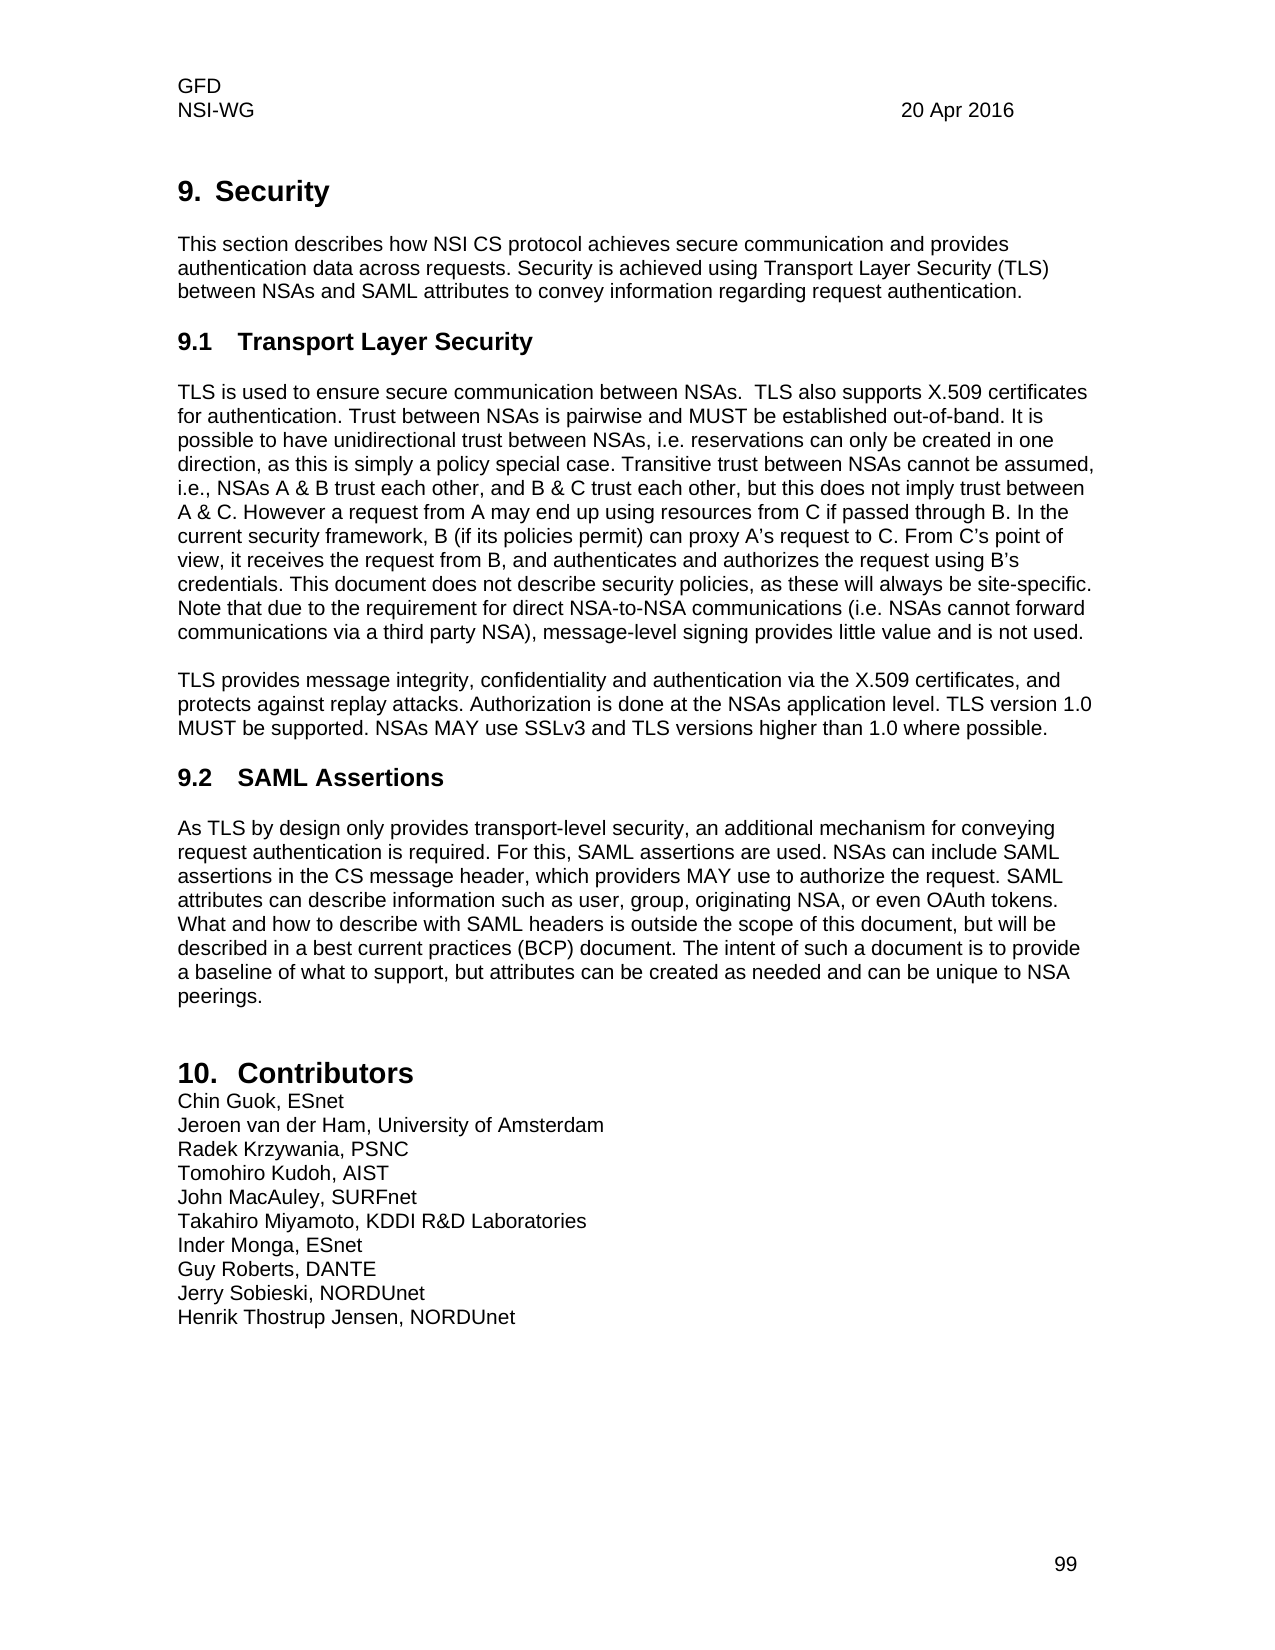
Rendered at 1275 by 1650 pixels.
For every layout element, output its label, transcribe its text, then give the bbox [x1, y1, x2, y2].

text As TLS by design only provides transport-level security, an additional mechanism for conveying request authentication is required. For this, SAML assertions are used. NSAs can include SAML assertions in the CS message header, which providers MAY use to authorize the request. SAML attributes can describe information such as user, group, originating NSA, or even OAuth tokens. What and how to describe with SAML headers is outside the scope of this document, but will be described in a best current practices (BCP) document. The intent of such a document is to provide a baseline of what to support, but attributes can be created as needed and can be unique to NSA peerings. [177, 816, 1098, 1008]
text TLS provides message integrity, confidentiality and authentication via the X.509 certificates, and protects against replay attacks. Authorization is done at the NSAs application level. TLS version 1.0 MUST be supported. NSAs MAY use SSLv3 and TLS versions higher than 1.0 where possible. [177, 667, 1098, 739]
subtitle Security [177, 174, 1098, 207]
text Jeroen van der Ham, University of Amsterdam [177, 1113, 1098, 1137]
text TLS is used to ensure secure communication between NSAs. TLS also supports X.509 certificates for authentication. Trust between NSAs is pairwise and MUST be established out-of-band. It is possible to have unidirectional trust between NSAs, i.e. reservations can only be created in one direction, as this is simply a policy special case. Transitive trust between NSAs cannot be assumed, i.e., NSAs A & B trust each other, and B & C trust each other, but this does not imply trust between A & C. However a request from A may end up using resources from C if passed through B. In the current security framework, B (if its policies permit) can proxy A’s request to C. From C’s point of view, it receives the request from B, and authenticates and authorizes the request using B’s credentials. This document does not describe security policies, as these will always be site-specific. Note that due to the requirement for direct NSA-to-NSA communications (i.e. NSAs cannot forward communications via a third party NSA), message-level signing provides little value and is not used. [177, 380, 1098, 643]
text Henrik Thostrup Jensen, NORDUnet [177, 1305, 1098, 1329]
text Tomohiro Kudoh, AIST [177, 1161, 1098, 1185]
text Jerry Sobieski, NORDUnet [177, 1281, 1098, 1305]
text Inder Monga, ESnet [177, 1233, 1098, 1257]
text Guy Roberts, DANTE [177, 1257, 1098, 1281]
subtitle SAML Assertions [177, 763, 1098, 792]
subtitle Contributors [177, 1056, 1098, 1089]
subtitle Transport Layer Security [177, 327, 1098, 356]
text John MacAuley, SURFnet [177, 1185, 1098, 1209]
text Chin Guok, ESnet [177, 1089, 1098, 1113]
text Radek Krzywania, PSNC [177, 1137, 1098, 1161]
text This section describes how NSI CS protocol achieves secure communication and provides authentication data across requests. Security is achieved using Transport Layer Security (TLS) between NSAs and SAML attributes to convey information regarding request authentication. [177, 231, 1098, 303]
text Takahiro Miyamoto, KDDI R&D Laboratories [177, 1209, 1098, 1233]
